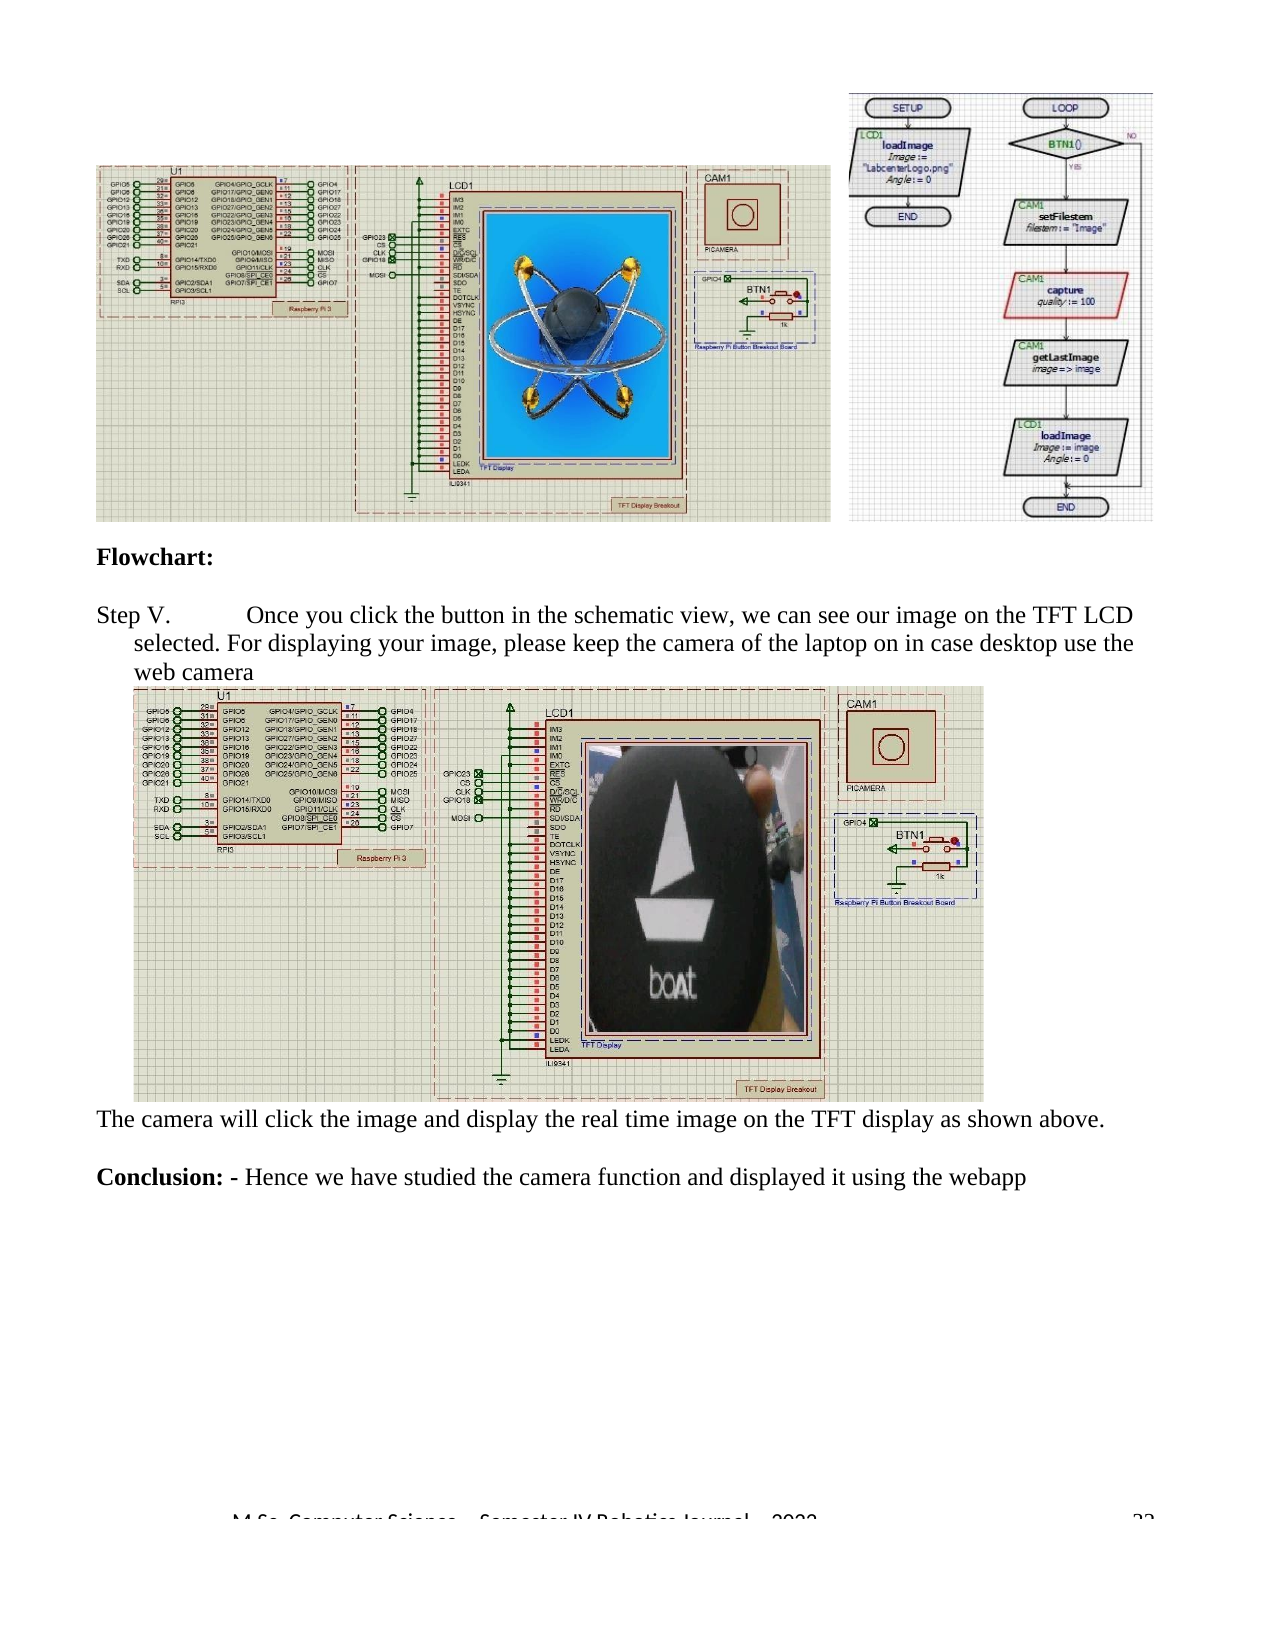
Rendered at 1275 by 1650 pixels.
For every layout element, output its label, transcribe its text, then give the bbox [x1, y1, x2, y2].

picture [96, 165, 831, 522]
text Step V. Once you click the button in the schematic view, we can see our image on the TFT LCD selected. For displaying your image, please keep the camera of the laptop on in case desktop use the web camera [96, 600, 1135, 686]
text Flowchart: [96, 542, 1242, 571]
text Conclusion: - Hence we have studied the camera function and displayed it using the webapp [96, 1162, 1242, 1191]
text The camera will click the image and display the real time image on the TFT display as shown above. [96, 1104, 1242, 1133]
picture [848, 93, 1154, 522]
picture [133, 686, 984, 1102]
